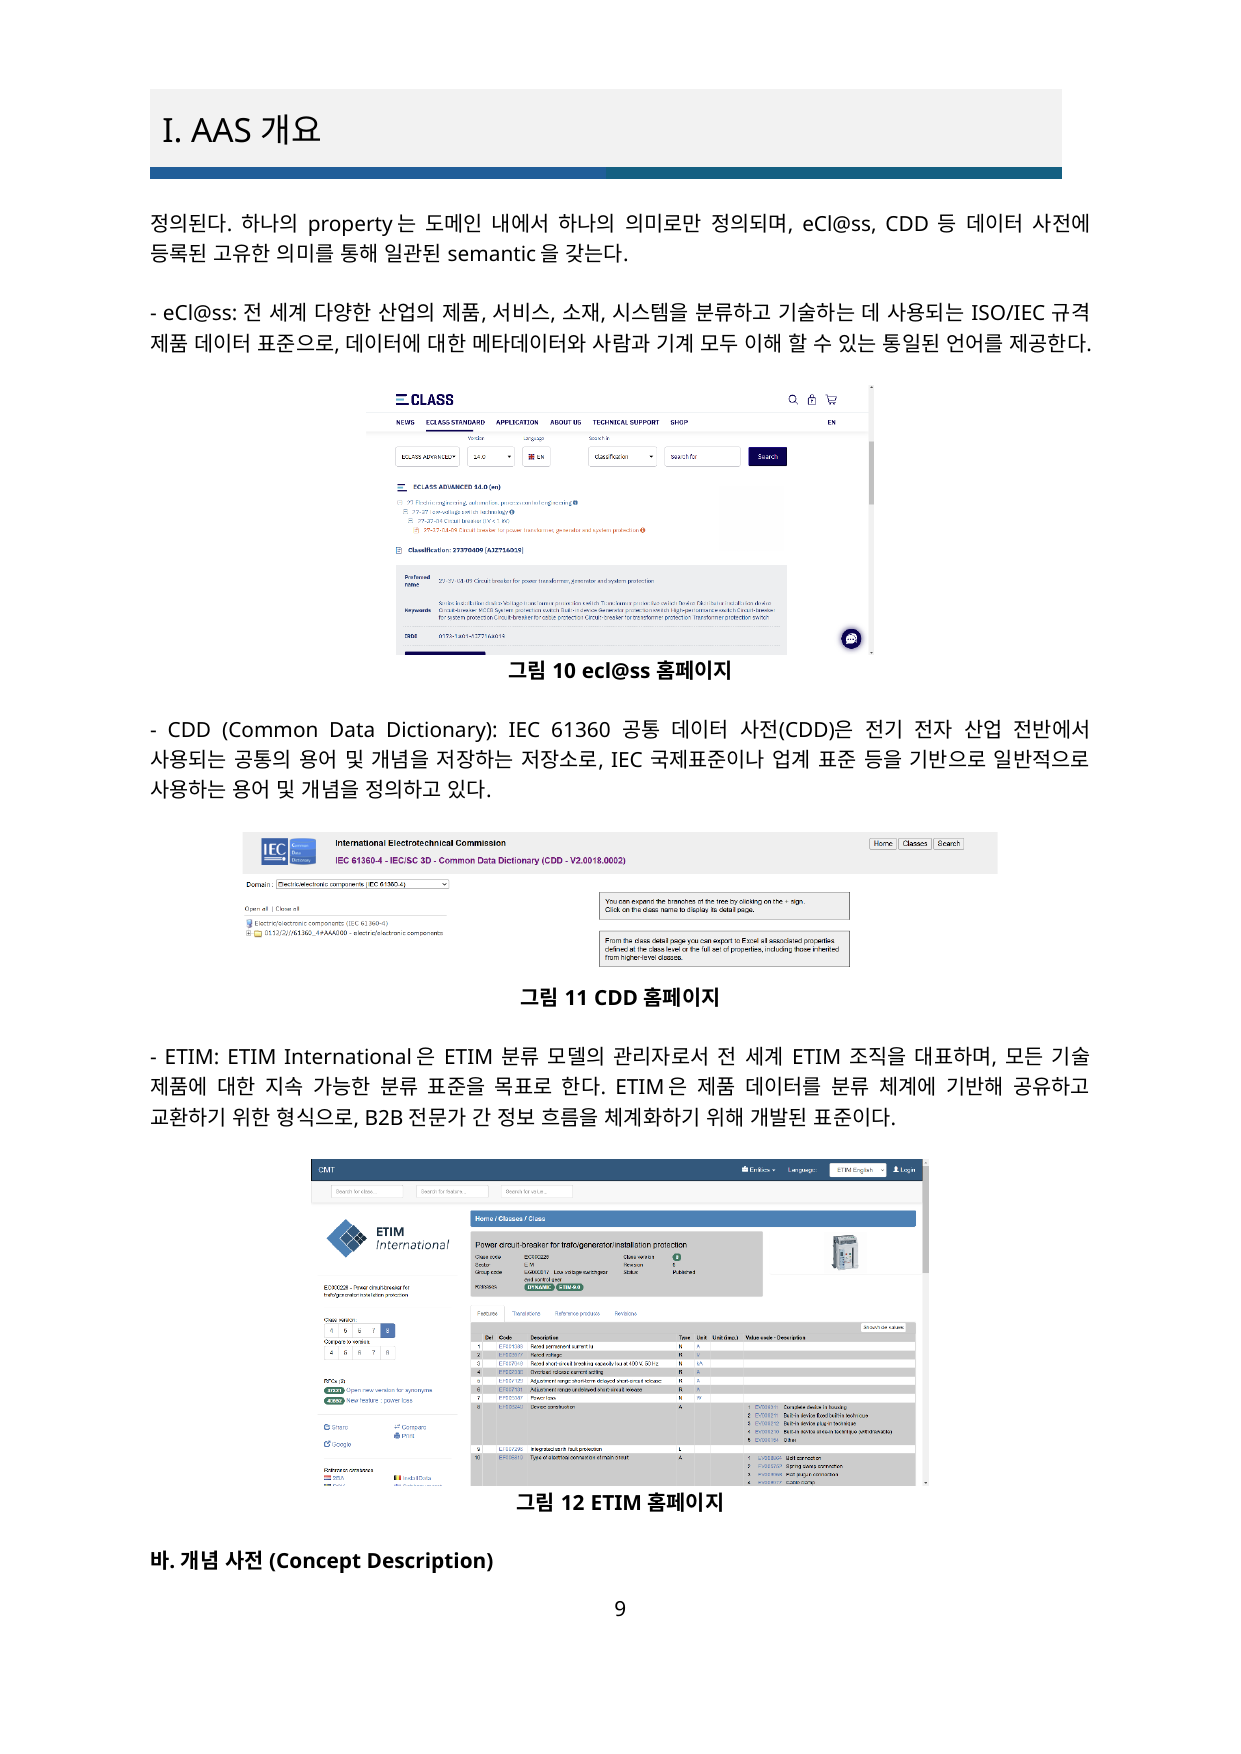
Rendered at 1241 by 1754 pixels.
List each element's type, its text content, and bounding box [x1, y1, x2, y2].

text 바. 개념 사전 (Concept Description) [150, 1544, 1090, 1575]
text - ETIM: ETIM International은 ETIM 분류 모델의 관리자로서 전 세계 ETIM 조직을 대표하며, 모든 기술 제품에 대한 지속 가능한 분류 표준을 목표로 한다. ETIM은 제품 데이터를 분류 체계에 기반해 공유하고 교환하기 위한 형식으로, B2B 전문가 간 정보 흐름을 체계화하기 위해 개발된 표준이다. [150, 1012, 1090, 1131]
text - CDD (Common Data Dictionary): IEC 61360 공통 데이터 사전(CDD)은 전기 전자 산업 전반에서 사용되는 공통의 용어 및 개념을 저장하는 저장소로, IEC 국제표준이나 업계 표준 등을 기반으로 일반적으로 사용하는 용어 및 개념을 정의하고 있다. [150, 713, 1090, 804]
picture [366, 385, 874, 655]
picture [311, 1159, 929, 1486]
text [150, 207, 1090, 268]
picture [242, 832, 998, 982]
text - eCl@ss: 전 세계 다양한 산업의 제품, 서비스, 소재, 시스템을 분류하고 기술하는 데 사용되는 ISO/IEC 규격 제품 데이터 표준으로, 데이터에 대한 메타데이터와 사람과 기계 모두 이해 할 수 있는 통일된 언어를 제공한다. [150, 268, 1090, 357]
